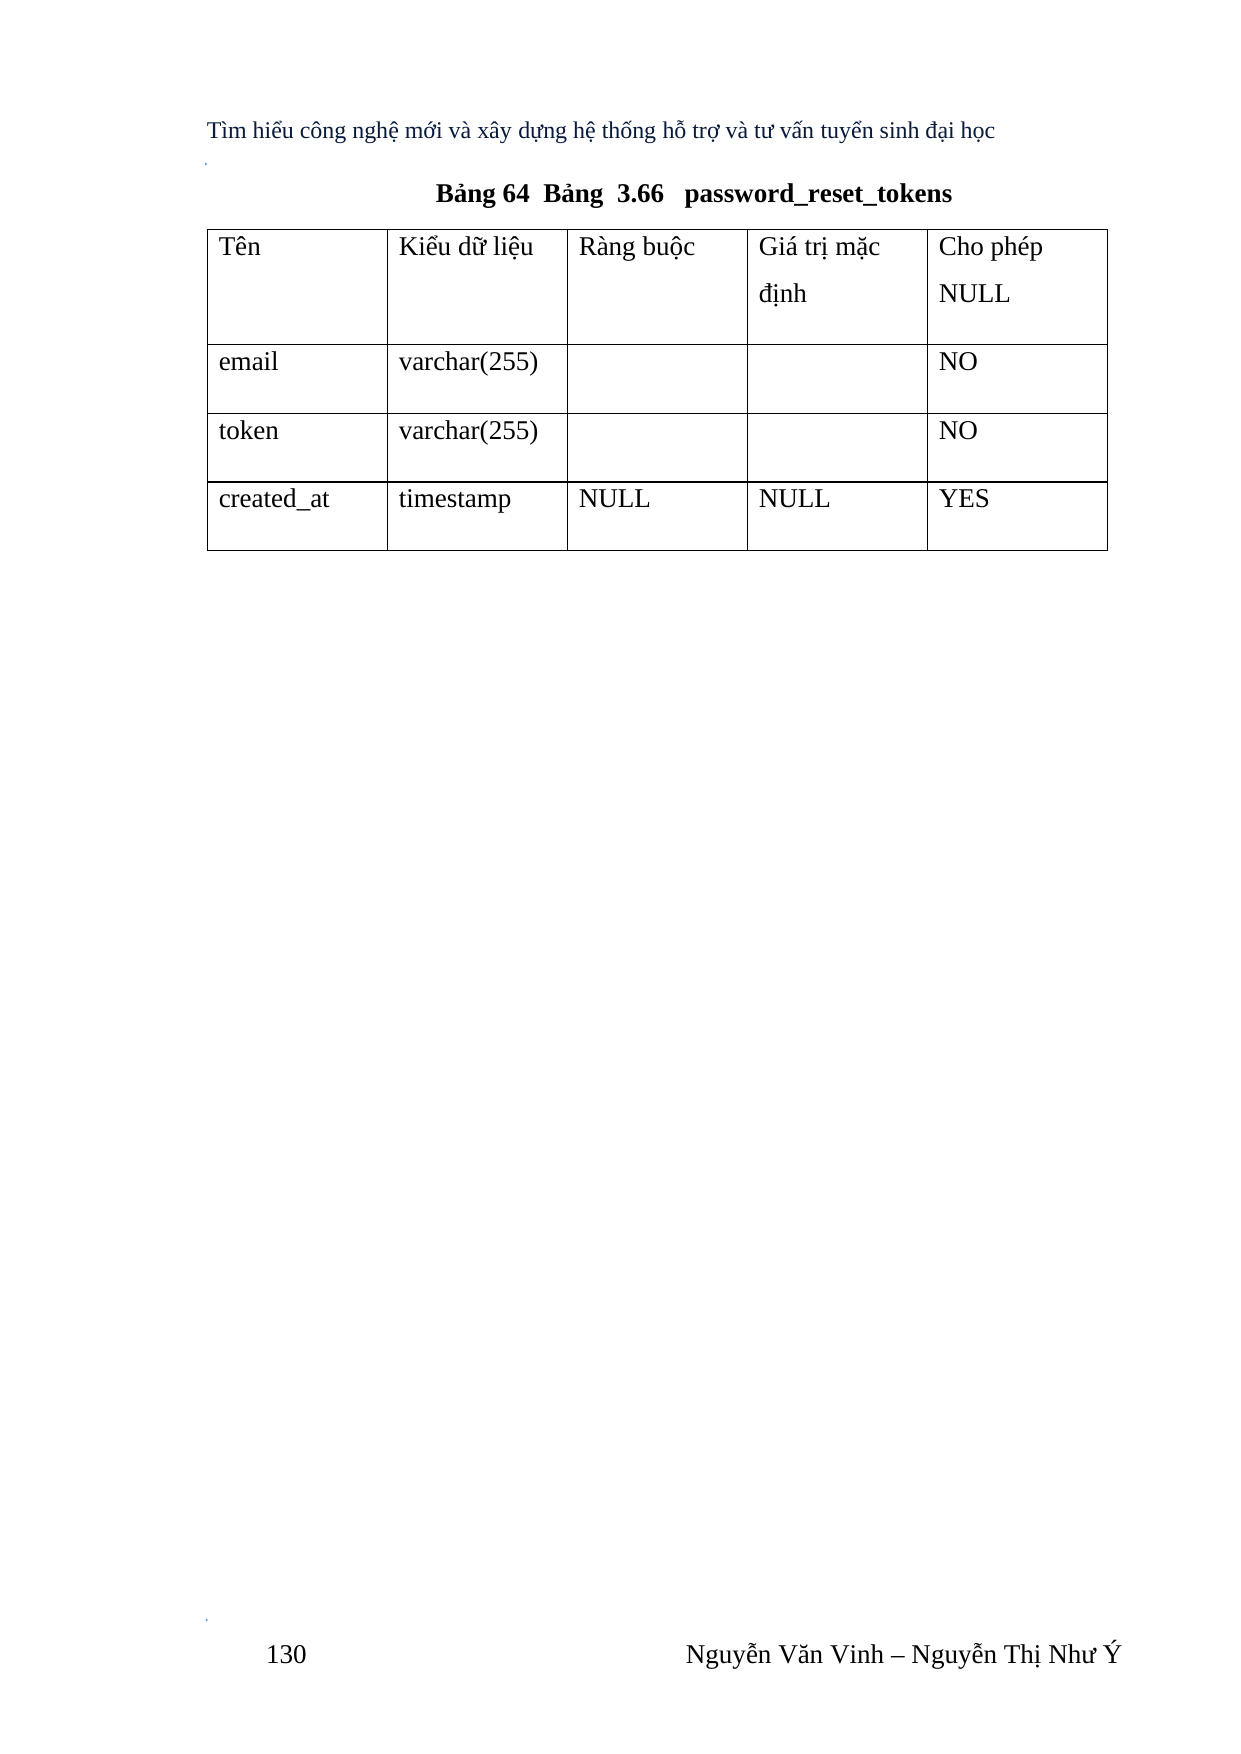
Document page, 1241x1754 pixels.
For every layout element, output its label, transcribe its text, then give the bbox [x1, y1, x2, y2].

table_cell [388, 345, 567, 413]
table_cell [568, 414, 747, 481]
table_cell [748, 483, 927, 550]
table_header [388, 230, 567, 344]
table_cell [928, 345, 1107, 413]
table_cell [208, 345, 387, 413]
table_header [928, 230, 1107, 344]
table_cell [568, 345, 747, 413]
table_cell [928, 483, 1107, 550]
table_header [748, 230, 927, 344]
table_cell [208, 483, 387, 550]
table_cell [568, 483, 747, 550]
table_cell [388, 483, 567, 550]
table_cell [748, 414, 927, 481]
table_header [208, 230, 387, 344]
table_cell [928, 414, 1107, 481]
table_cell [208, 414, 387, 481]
text Bảng 65 Bảng 3.66 password_reset_tokens [207, 177, 1122, 208]
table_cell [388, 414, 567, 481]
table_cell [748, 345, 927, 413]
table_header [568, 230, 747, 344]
